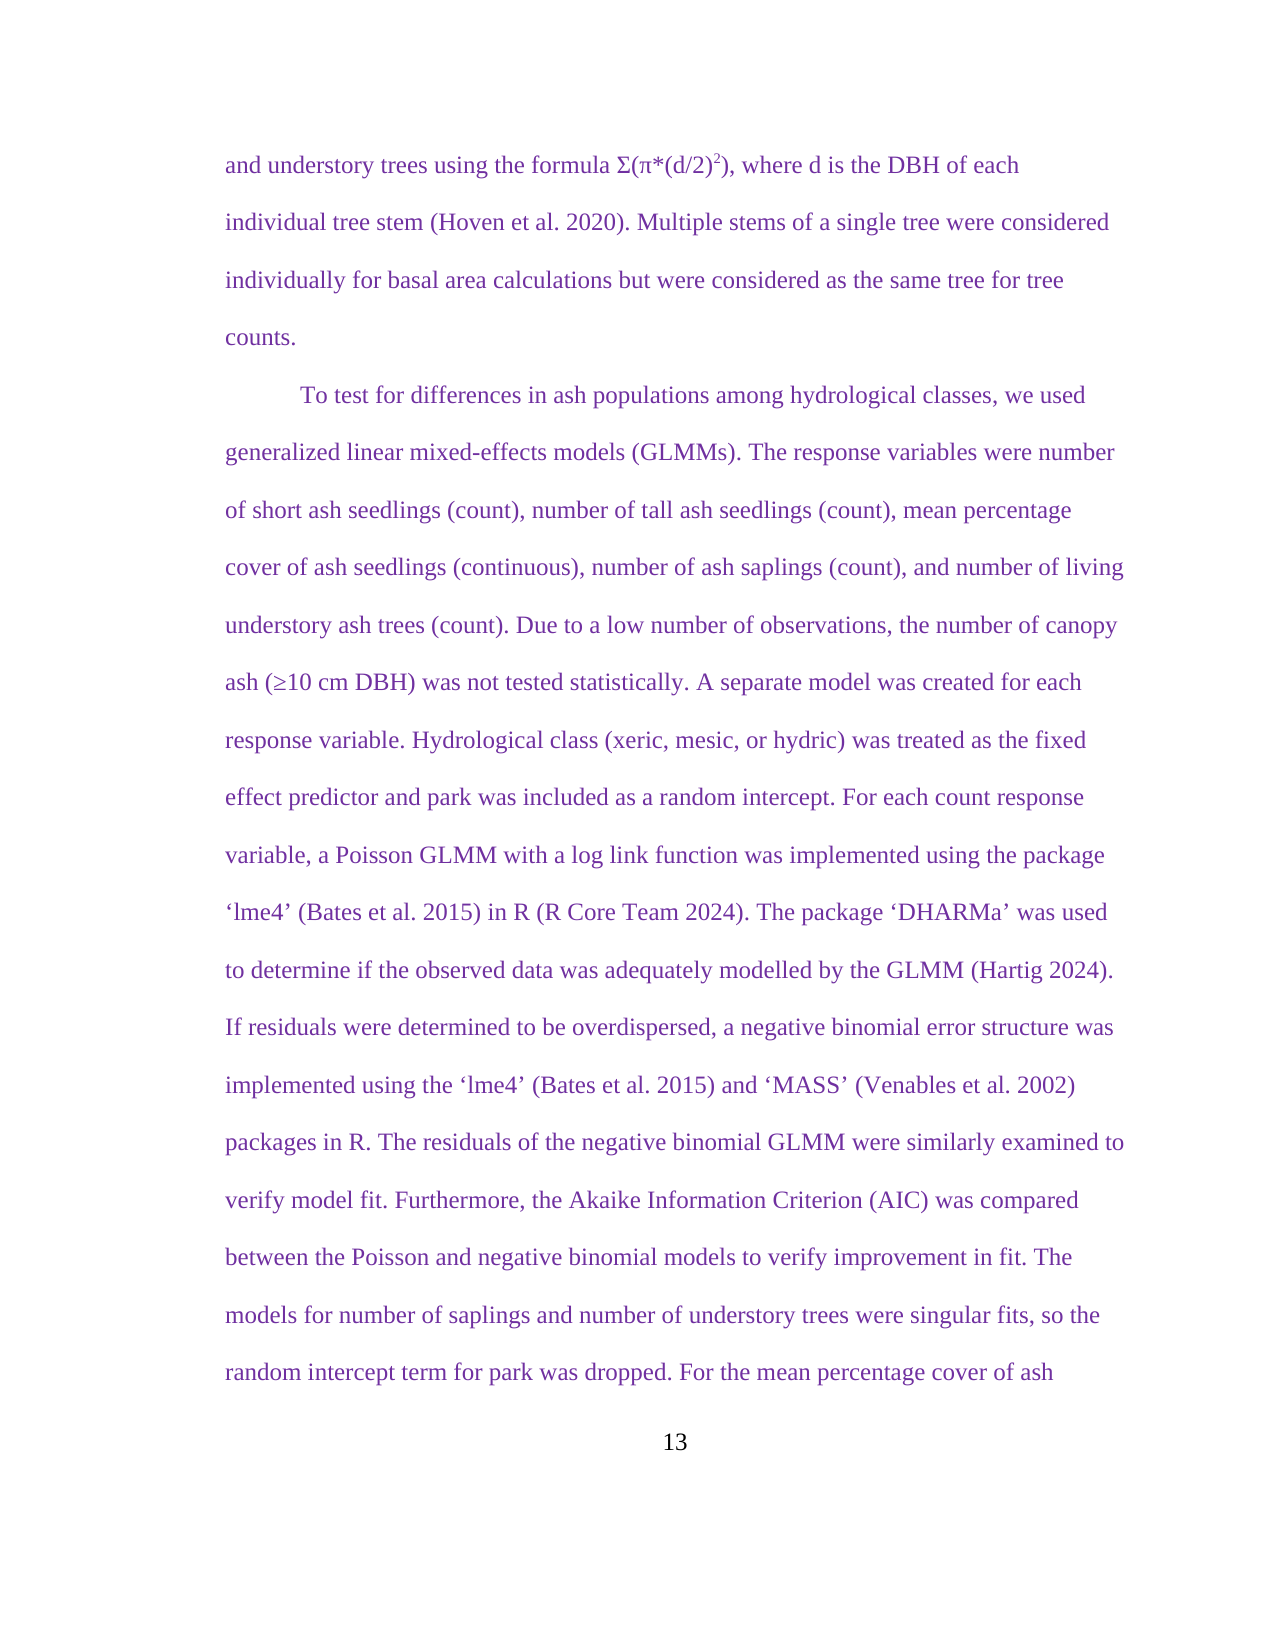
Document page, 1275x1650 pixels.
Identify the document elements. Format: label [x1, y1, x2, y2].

text [225, 380, 1125, 1386]
text [225, 150, 1125, 351]
